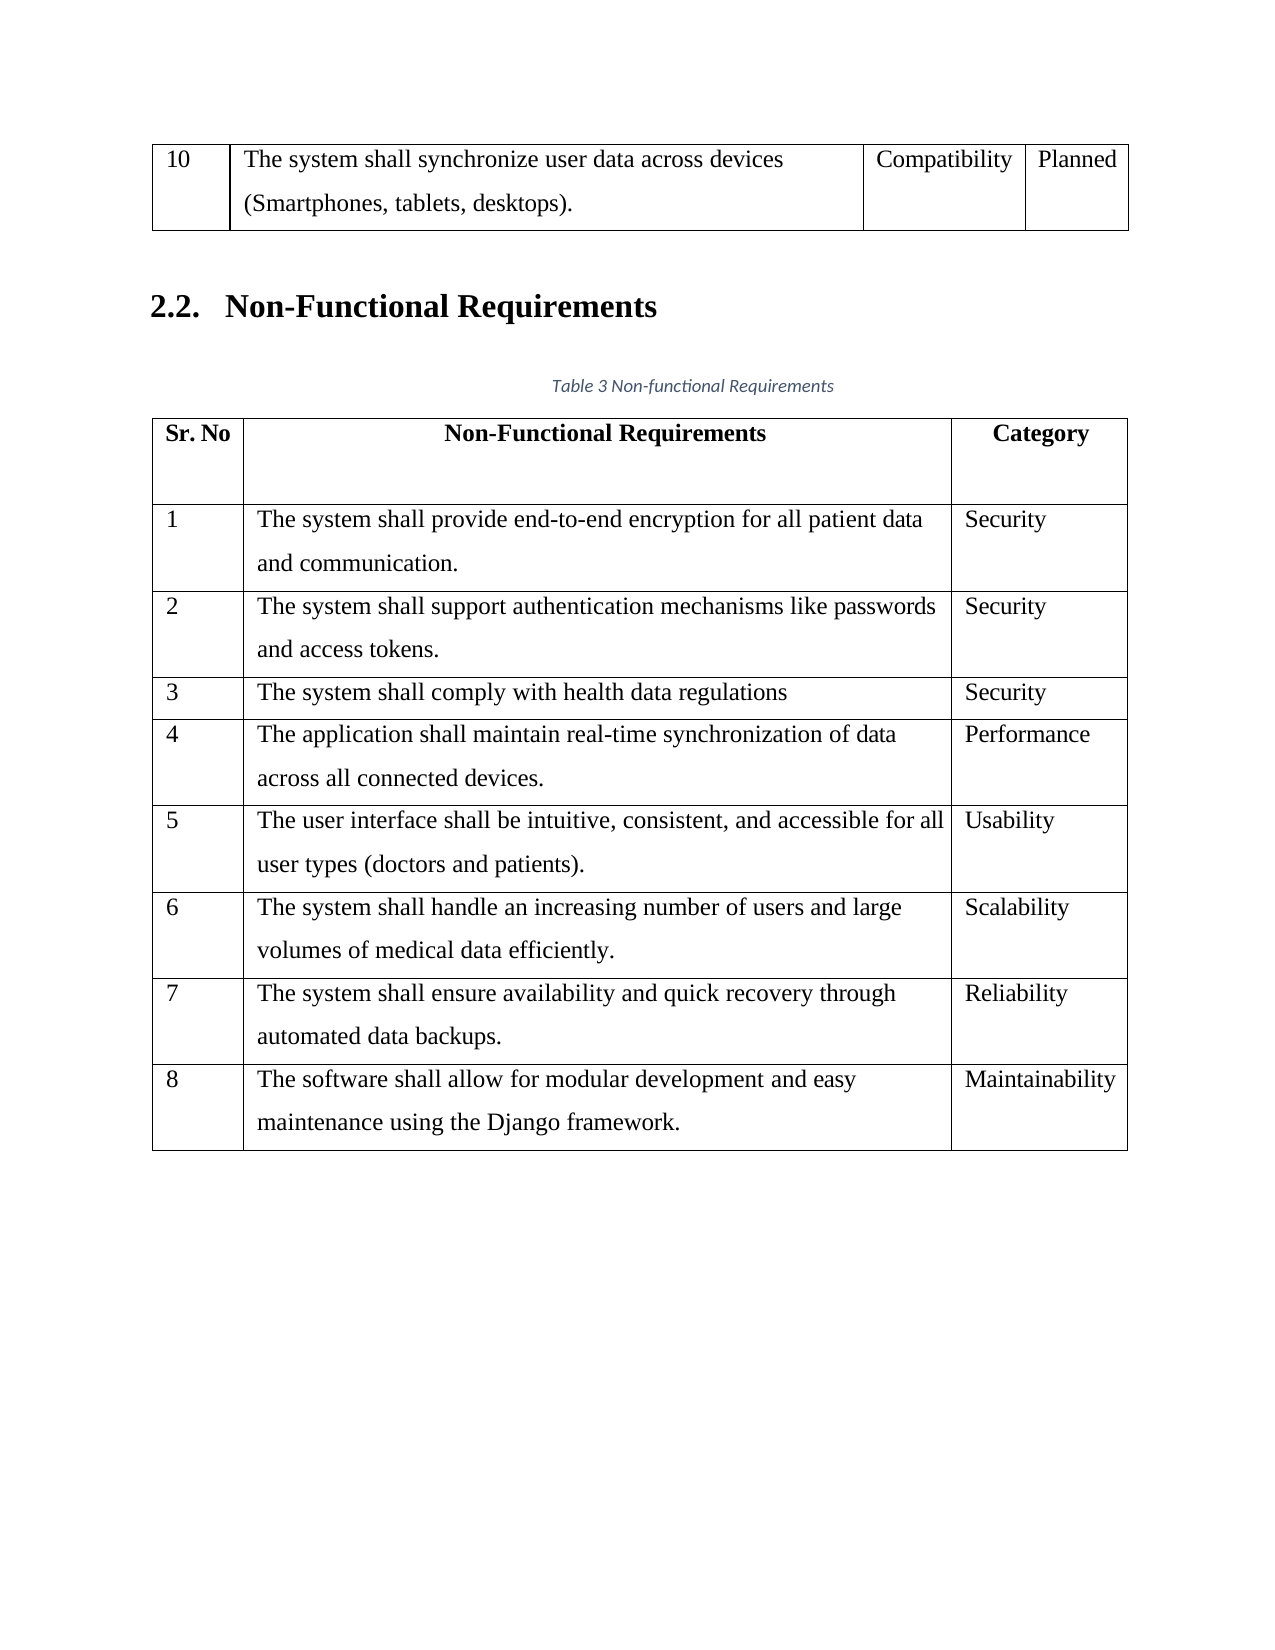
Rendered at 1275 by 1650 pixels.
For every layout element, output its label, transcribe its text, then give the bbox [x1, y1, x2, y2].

table_cell The application shall maintain real-time synchronization of data across all connected devices. [244, 720, 951, 805]
table_cell Security [952, 678, 1127, 719]
table_header The system shall synchronize user data across devices (Smartphones, tablets, desktops). [231, 145, 863, 230]
table_cell Scalability [952, 893, 1127, 978]
table_cell The system shall ensure availability and quick recovery through automated data backups. [244, 979, 951, 1064]
table_header Category [952, 419, 1127, 504]
table_cell The system shall comply with health data regulations [244, 678, 951, 719]
table_cell Maintainability [952, 1065, 1127, 1150]
table_cell 8 [153, 1065, 243, 1150]
table_cell Usability [952, 806, 1127, 892]
table_cell 4 [153, 720, 243, 805]
table_header Sr. No [153, 419, 243, 504]
table_cell The system shall support authentication mechanisms like passwords and access tokens. [244, 592, 951, 677]
text Table 3 Non-functional Requirements [112, 374, 1275, 397]
table_cell 7 [153, 979, 243, 1064]
table_cell 5 [153, 806, 243, 892]
table_cell 1 [153, 505, 243, 591]
table_cell The software shall allow for modular development and easy maintenance using the Django framework. [244, 1065, 951, 1150]
subtitle Non-Functional Requirements [150, 286, 1275, 324]
table_cell Performance [952, 720, 1127, 805]
table_cell The system shall handle an increasing number of users and large volumes of medical data efficiently. [244, 893, 951, 978]
table_header Compatibility [864, 145, 1025, 230]
table_header Non-Functional Requirements [244, 419, 951, 504]
table_cell 6 [153, 893, 243, 978]
table_cell 3 [153, 678, 243, 719]
table_cell 2 [153, 592, 243, 677]
table_header 10 [153, 145, 229, 230]
table_header Planned [1026, 145, 1128, 230]
table_cell The system shall provide end-to-end encryption for all patient data and communication. [244, 505, 951, 591]
table_cell The user interface shall be intuitive, consistent, and accessible for all user types (doctors and patients). [244, 806, 951, 892]
table_cell Reliability [952, 979, 1127, 1064]
table_cell Security [952, 505, 1127, 591]
table_cell Security [952, 592, 1127, 677]
